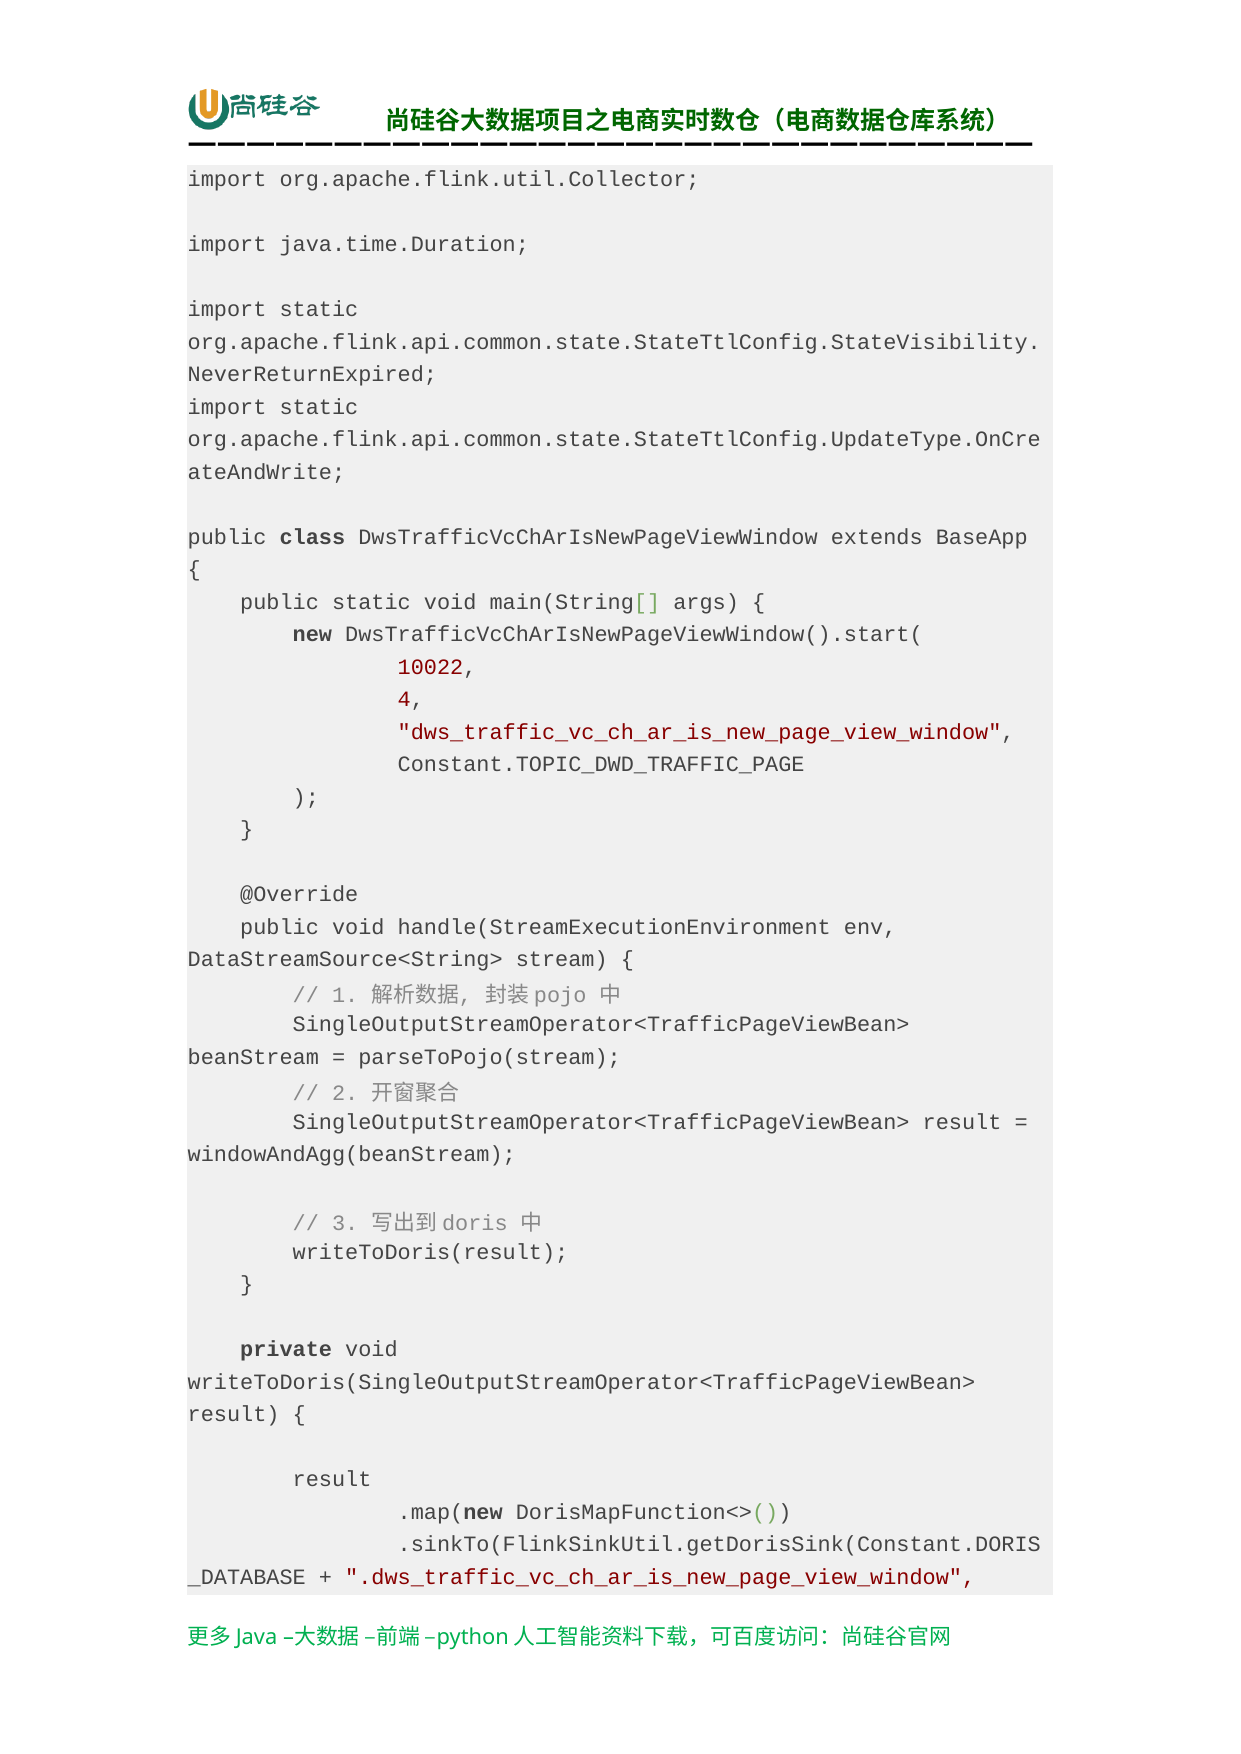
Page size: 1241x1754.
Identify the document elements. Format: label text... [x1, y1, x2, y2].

text import static org.apache.flink.api.common.state.StateTtlConfig.UpdateType.OnCreateAndWrite; [187, 392, 1053, 490]
text SingleOutputStreamOperator<TrafficPageViewBean> result = windowAndAgg(beanStream); [187, 1107, 1053, 1172]
text public class DwsTrafficVcChArIsNewPageViewWindow extends BaseApp { [187, 522, 1053, 587]
text Constant.TOPIC_DWD_TRAFFIC_PAGE [187, 750, 1053, 782]
text SingleOutputStreamOperator<TrafficPageViewBean> beanStream = parseToPojo(stream); [187, 1010, 1053, 1075]
text } [187, 1270, 1053, 1302]
text // 1. 解析数据, 封装 pojo 中 [187, 977, 1053, 1010]
text } [187, 815, 1053, 847]
text 10022, [187, 652, 1053, 685]
text private void writeToDoris(SingleOutputStreamOperator<TrafficPageViewBean> result) { [187, 1335, 1053, 1432]
text result [187, 1465, 1053, 1497]
picture [187, 88, 320, 130]
text import org.apache.flink.util.Collector; [187, 165, 1053, 197]
text // 3. 写出到 doris 中 [187, 1205, 1053, 1237]
text 4, [187, 685, 1053, 717]
text import java.time.Duration; [187, 230, 1053, 262]
text public void handle(StreamExecutionEnvironment env, DataStreamSource<String> stream) { [187, 912, 1053, 977]
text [187, 1530, 1053, 1595]
text .map(new DorisMapFunction<>()) [187, 1497, 1053, 1530]
text public static void main(String[] args) { [187, 587, 1053, 620]
text "dws_traffic_vc_ch_ar_is_new_page_view_window", [187, 717, 1053, 750]
text new DwsTrafficVcChArIsNewPageViewWindow().start( [187, 620, 1053, 652]
text // 2. 开窗聚合 [187, 1075, 1053, 1107]
text @Override [187, 880, 1053, 912]
text import static org.apache.flink.api.common.state.StateTtlConfig.StateVisibility.NeverReturnExpired; [187, 295, 1053, 392]
text ); [187, 782, 1053, 815]
text writeToDoris(result); [187, 1237, 1053, 1270]
